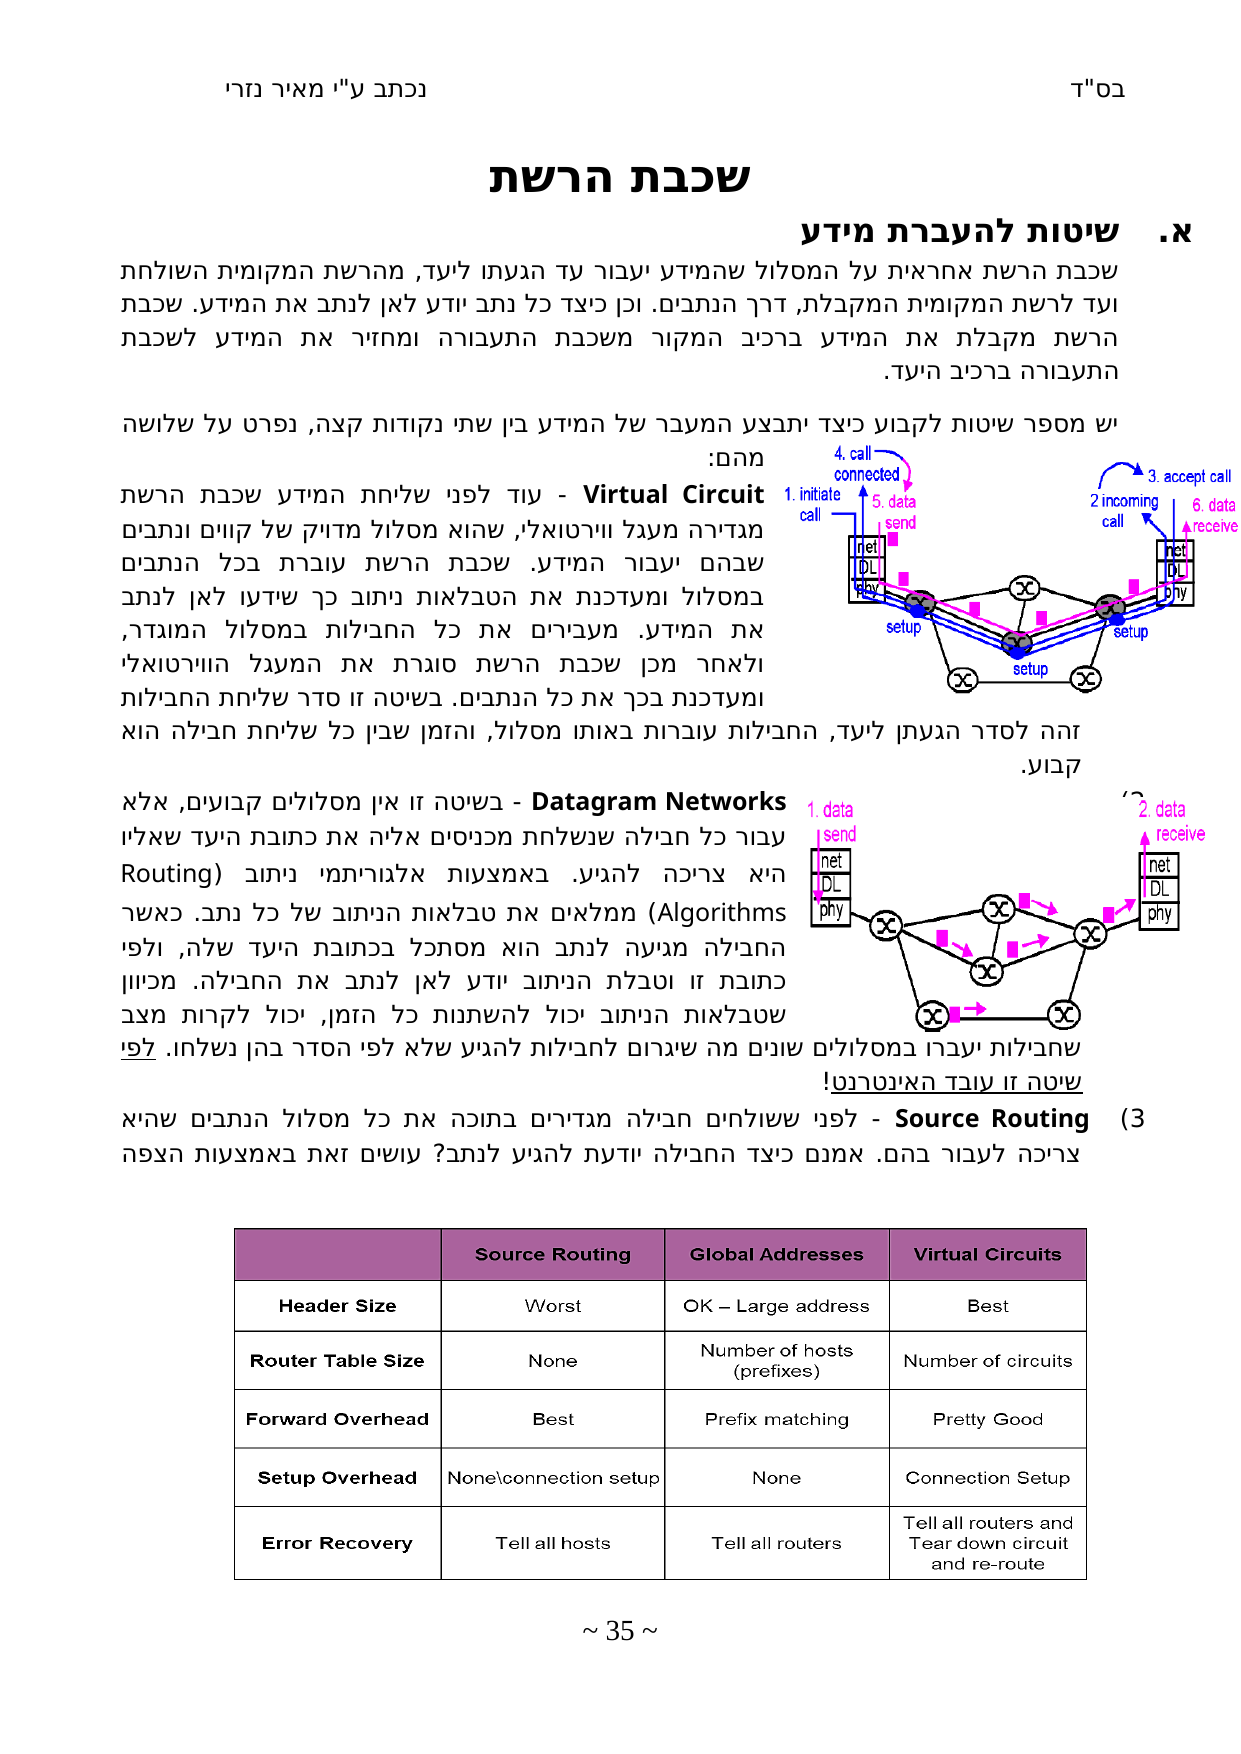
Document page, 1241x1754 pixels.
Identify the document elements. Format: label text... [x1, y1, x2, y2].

text יש מספר שיטות לקבוע כיצד יתבצע המעבר של המידע בין שתי נקודות קצה, נפרט על שלושה מהם: [121, 409, 1120, 472]
text שכבת הרשת אחראית על המסלול שהמידע יעבור עד הגעתו ליעד, מהרשת המקומית השולחת ועד לרשת המקומית המקבלת, דרך הנתבים. וכן כיצד כל נתב יודע לאן לנתב את המידע. שכבת הרשת מקבלת את המידע ברכיב המקור משכבת התעבורה ומחזיר את המידע לשכבת התעבורה ברכיב היעד. [121, 256, 1120, 386]
subtitle שכבת הרשת [121, 150, 1119, 203]
list Source Routing - לפני ששולחים חבילה מגדירים בתוכה את כל מסלול הנתבים שהיא צריכה לעבור בהם. אמנם כיצד החבילה יודעת להגיע לנתב? עושים זאת באמצעות הצפה של הרשת בשאלה איפה נמצא הנתב. לאחר שמזהים היכן הנתב מכווינים את החבילה במסלול זה. הצפה של הרשת זהו תהליך שלוקח זמן ולכן שיטה זו פחות בשימוש. [121, 1101, 1120, 1168]
list Virtual Circuit - עוד לפני שליחת המידע שכבת הרשת מגדירה מעגל ווירטואלי, שהוא מסלול מדויק של קווים ונתבים שבהם יעבור המידע. שכבת הרשת עוברת בכל הנתבים במסלול ומעדכנת את הטבלאות ניתוב כך שידעו לאן לנתב את המידע. מעבירים את כל החבילות במסלול המוגדר, ולאחר מכן שכבת הרשת סוגרת את המעגל הווירטואלי ומעדכנת בכך את כל הנתבים. בשיטה זו סדר שליחת החבילות זהה לסדר הגעתן ליעד, החבילות עוברות באותו מסלול, והזמן שבין כל שליחת חבילה הוא קבוע. [121, 477, 1120, 779]
picture [232, 1228, 1092, 1584]
subtitle שיטות להעברת מידע [121, 211, 1157, 250]
list Datagram Networks - בשיטה זו אין מסלולים קבועים, אלא עבור כל חבילה שנשלחת מכניסים אליה את כתובת היעד שאליו היא צריכה להגיע. באמצעות אלגוריתמי ניתוב (Routing Algorithms) ממלאים את טבלאות הניתוב של כל נתב. כאשר החבילה מגיעה לנתב הוא מסתכל בכתובת היעד שלה, ולפי כתובת זו וטבלת הניתוב יודע לאן לנתב את החבילה. מכיוון שטבלאות הניתוב יכול להשתנות כל הזמן, יכול לקרות מצב שחבילות יעברו במסלולים שונים מה שיגרום לחבילות להגיע שלא לפי הסדר בהן נשלחו. לפי שיטה זו עובד האינטרנט! [121, 783, 1120, 1096]
